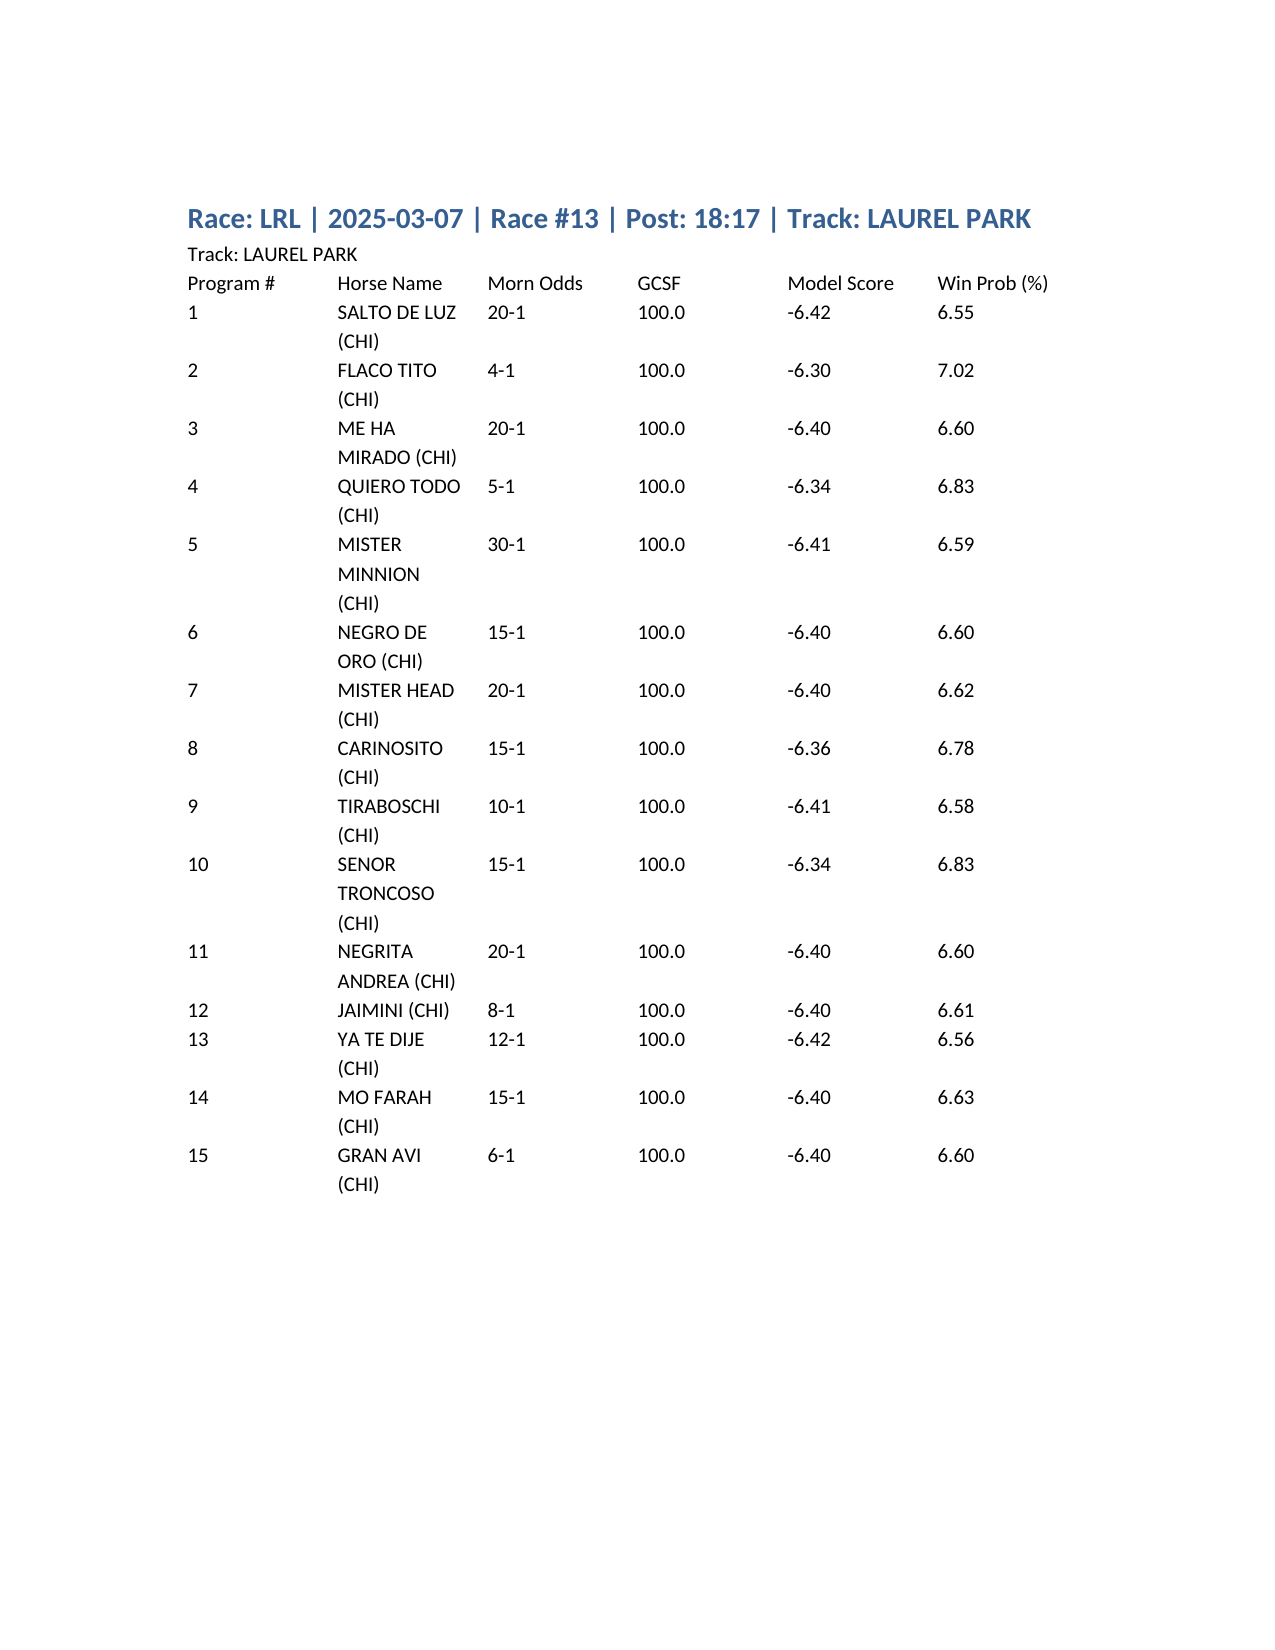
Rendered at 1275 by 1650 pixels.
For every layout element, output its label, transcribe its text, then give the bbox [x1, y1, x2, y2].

table_cell 15-1 [476, 735, 626, 793]
table_cell 100.0 [626, 939, 776, 997]
table_cell MISTER HEAD (CHI) [326, 677, 476, 735]
table_cell 2 [176, 357, 326, 415]
table_cell 6.60 [926, 1142, 1076, 1200]
table_cell 6 [176, 619, 326, 677]
table_cell 15 [176, 1142, 326, 1200]
table_header Horse Name [326, 270, 476, 299]
table_cell CARINOSITO (CHI) [326, 735, 476, 793]
table_cell -6.36 [776, 735, 926, 793]
table_cell 6.55 [926, 299, 1076, 357]
table_cell 100.0 [626, 851, 776, 939]
table_cell -6.41 [776, 793, 926, 851]
table_cell GRAN AVI (CHI) [326, 1142, 476, 1200]
table_cell SENOR TRONCOSO (CHI) [326, 851, 476, 939]
table_cell 6.62 [926, 677, 1076, 735]
table_cell FLACO TITO (CHI) [326, 357, 476, 415]
table_cell JAIMINI (CHI) [326, 997, 476, 1026]
table_cell -6.40 [776, 1142, 926, 1200]
table_cell 100.0 [626, 299, 776, 357]
table_cell 100.0 [626, 1142, 776, 1200]
table_cell -6.40 [776, 677, 926, 735]
table_cell -6.42 [776, 299, 926, 357]
table_cell YA TE DIJE (CHI) [326, 1026, 476, 1084]
table_cell 10 [176, 851, 326, 939]
table_cell 6.58 [926, 793, 1076, 851]
table_cell 100.0 [626, 357, 776, 415]
table_cell 6-1 [476, 1142, 626, 1200]
table_header Morn Odds [476, 270, 626, 299]
table_cell ME HA MIRADO (CHI) [326, 415, 476, 473]
table_cell 15-1 [476, 851, 626, 939]
table_cell 12 [176, 997, 326, 1026]
table_cell 1 [176, 299, 326, 357]
table_cell 10-1 [476, 793, 626, 851]
table_cell 6.83 [926, 474, 1076, 532]
table_cell -6.40 [776, 997, 926, 1026]
table_cell 100.0 [626, 1026, 776, 1084]
table_cell 8-1 [476, 997, 626, 1026]
table_cell NEGRO DE ORO (CHI) [326, 619, 476, 677]
table_cell 6.60 [926, 415, 1076, 473]
table_cell 6.78 [926, 735, 1076, 793]
table_cell -6.41 [776, 532, 926, 619]
table_cell 8 [176, 735, 326, 793]
table_cell 100.0 [626, 677, 776, 735]
table_cell -6.42 [776, 1026, 926, 1084]
table_cell 100.0 [626, 415, 776, 473]
table_header Program # [176, 270, 326, 299]
table_cell 100.0 [626, 735, 776, 793]
table_cell 5 [176, 532, 326, 619]
table_cell -6.40 [776, 415, 926, 473]
table_cell -6.34 [776, 851, 926, 939]
text Track: LAUREL PARK [187, 241, 1087, 266]
table_cell 4-1 [476, 357, 626, 415]
table_cell -6.40 [776, 1084, 926, 1142]
table_cell 11 [176, 939, 326, 997]
table_cell 6.61 [926, 997, 1076, 1026]
table_cell 100.0 [626, 619, 776, 677]
table_header Model Score [776, 270, 926, 299]
table_cell 20-1 [476, 677, 626, 735]
table_cell MISTER MINNION (CHI) [326, 532, 476, 619]
table_cell 7.02 [926, 357, 1076, 415]
table_cell -6.40 [776, 939, 926, 997]
table_cell 20-1 [476, 415, 626, 473]
table_cell SALTO DE LUZ (CHI) [326, 299, 476, 357]
table_header GCSF [626, 270, 776, 299]
table_cell 6.60 [926, 619, 1076, 677]
table_cell 12-1 [476, 1026, 626, 1084]
table_header Win Prob (%) [926, 270, 1076, 299]
table_cell 15-1 [476, 619, 626, 677]
table_cell 6.56 [926, 1026, 1076, 1084]
table_cell TIRABOSCHI (CHI) [326, 793, 476, 851]
table_cell 20-1 [476, 299, 626, 357]
table_cell MO FARAH (CHI) [326, 1084, 476, 1142]
table_cell -6.30 [776, 357, 926, 415]
table_cell 20-1 [476, 939, 626, 997]
table_cell 15-1 [476, 1084, 626, 1142]
table_cell 100.0 [626, 997, 776, 1026]
table_cell 6.63 [926, 1084, 1076, 1142]
table_cell 7 [176, 677, 326, 735]
table_cell 14 [176, 1084, 326, 1142]
table_cell 30-1 [476, 532, 626, 619]
table_cell 100.0 [626, 793, 776, 851]
table_cell -6.34 [776, 474, 926, 532]
table_cell 6.60 [926, 939, 1076, 997]
table_cell -6.40 [776, 619, 926, 677]
table_cell 4 [176, 474, 326, 532]
table_cell 100.0 [626, 474, 776, 532]
subtitle Race: LRL | 2025-03-07 | Race #13 | Post: 18:17 | Track: LAUREL PARK [187, 200, 1087, 236]
table_cell 3 [176, 415, 326, 473]
table_cell NEGRITA ANDREA (CHI) [326, 939, 476, 997]
table_cell 100.0 [626, 532, 776, 619]
table_cell 5-1 [476, 474, 626, 532]
table_cell 13 [176, 1026, 326, 1084]
table_cell 6.59 [926, 532, 1076, 619]
table_cell 6.83 [926, 851, 1076, 939]
table_cell 9 [176, 793, 326, 851]
table_cell 100.0 [626, 1084, 776, 1142]
table_cell QUIERO TODO (CHI) [326, 474, 476, 532]
